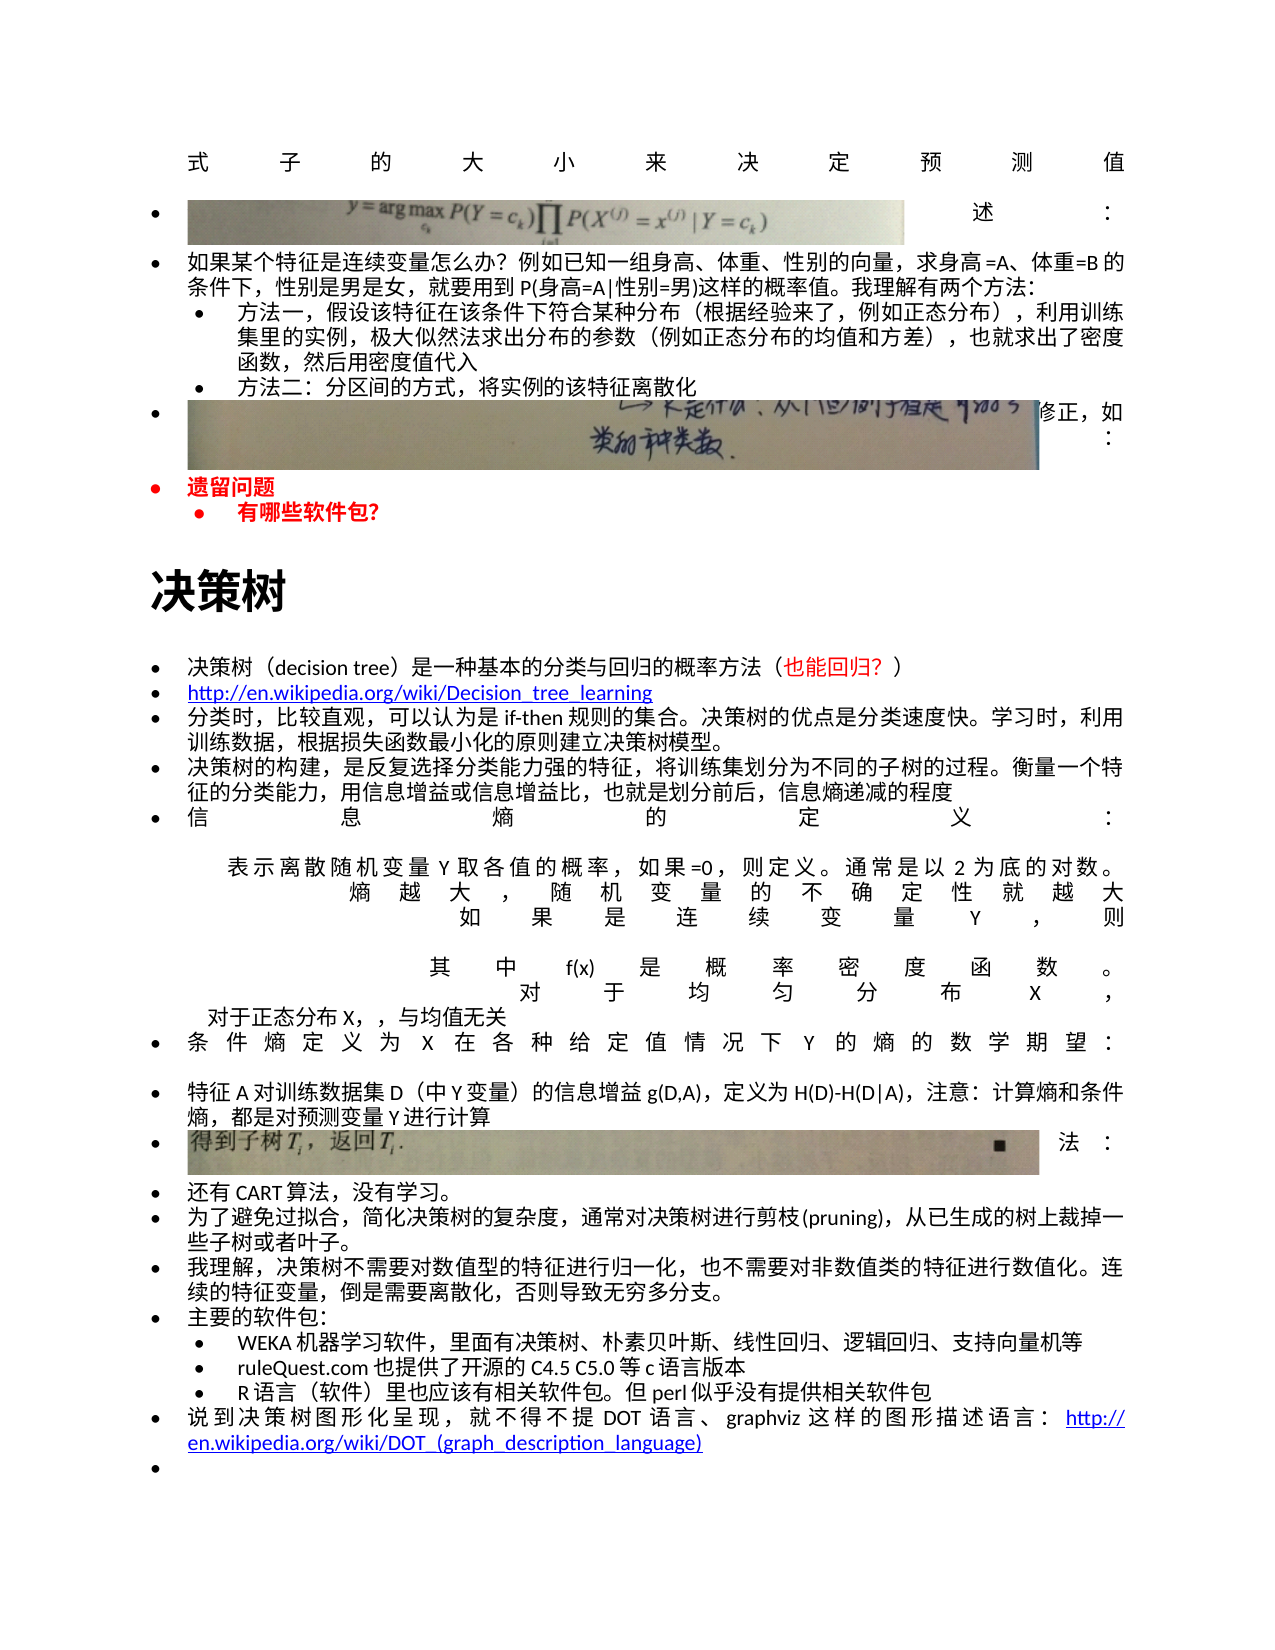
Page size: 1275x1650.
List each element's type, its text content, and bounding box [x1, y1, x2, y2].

list 条件熵定义为X在各种给定值情况下Y的熵的数学期望： [150, 1030, 1125, 1080]
list 特征A对训练数据集D（中Y变量）的信息增益g(D,A)，定义为H(D)-H(D|A)，注意：计算熵和条件熵，都是对预测变量Y进行计算 [150, 1080, 1125, 1130]
list 决策树的构建，是反复选择分类能力强的特征，将训练集划分为不同的子树的过程。衡量一个特征的分类能力，用信息增益或信息增益比，也就是划分前后，信息熵递减的程度 [150, 755, 1125, 805]
list 方法一，假设该特征在该条件下符合某种分布（根据经验来了，例如正态分布），利用训练集里的实例，极大似然法求出分布的参数（例如正态分布的均值和方差），也就求出了密度函数，然后用密度值代入 [194, 300, 1125, 375]
list 决策树（decision tree）是一种基本的分类与回归的概率方法（也能回归？） [150, 655, 1125, 680]
list 我理解，决策树不需要对数值型的特征进行归一化，也不需要对非数值类的特征进行数值化。连续的特征变量，倒是需要离散化，否则导致无穷多分支。 [150, 1255, 1125, 1305]
list 给一下算法描述： [150, 200, 1125, 250]
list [150, 150, 1125, 200]
list 信息熵的定义： 表示离散随机变量Y取各值的概率，如果=0，则定义。通常是以2为底的对数。 熵越大，随机变量的不确定性就越大 如果是连续变量Y，则 其中f(x)是概率密度函数。 对于均匀分布X， 对于正态分布X，，与均值无关 [150, 805, 1125, 1030]
list 如果某个特征是连续变量怎么办？例如已知一组身高、体重、性别的向量，求身高=A、体重=B的条件下，性别是男是女，就要用到P(身高=A|性别=男)这样的概率值。我理解有两个方法： [150, 250, 1125, 300]
list 决策树生成算法，有ID3,C4.5,C5.0，其中C4.5生成算法： [150, 1130, 1125, 1180]
list 遗留问题 [150, 475, 1125, 500]
list ruleQuest.com也提供了开源的C4.5 C5.0等c语言版本 [194, 1355, 1125, 1380]
list http://en.wikipedia.org/wiki/Decision_tree_learning [150, 680, 1125, 705]
text 决策树 [150, 560, 1125, 621]
list 有哪些软件包？ [194, 500, 1125, 525]
list 分类时，比较直观，可以认为是if-then规则的集合。决策树的优点是分类速度快。学习时，利用训练数据，根据损失函数最小化的原则建立决策树模型。 [150, 705, 1125, 755]
list WEKA机器学习软件，里面有决策树、朴素贝叶斯、线性回归、逻辑回归、支持向量机等 [194, 1330, 1125, 1355]
list 还有CART算法，没有学习。 [150, 1180, 1125, 1205]
list 说到决策树图形化呈现，就不得不提DOT语言、graphviz这样的图形描述语言：http://en.wikipedia.org/wiki/DOT_(graph_description_language) [150, 1405, 1125, 1455]
list 实际应用中，很容易出现的情况，导致无法进行预测。所以通常会进行拉普拉斯平滑来修正，如下： [150, 400, 1125, 475]
list 方法二：分区间的方式，将实例的该特征离散化 [194, 375, 1125, 400]
list 主要的软件包： [150, 1305, 1125, 1330]
list 为了避免过拟合，简化决策树的复杂度，通常对决策树进行剪枝(pruning)，从已生成的树上裁掉一些子树或者叶子。 [150, 1205, 1125, 1255]
list R语言（软件）里也应该有相关软件包。但perl似乎没有提供相关软件包 [194, 1380, 1125, 1405]
